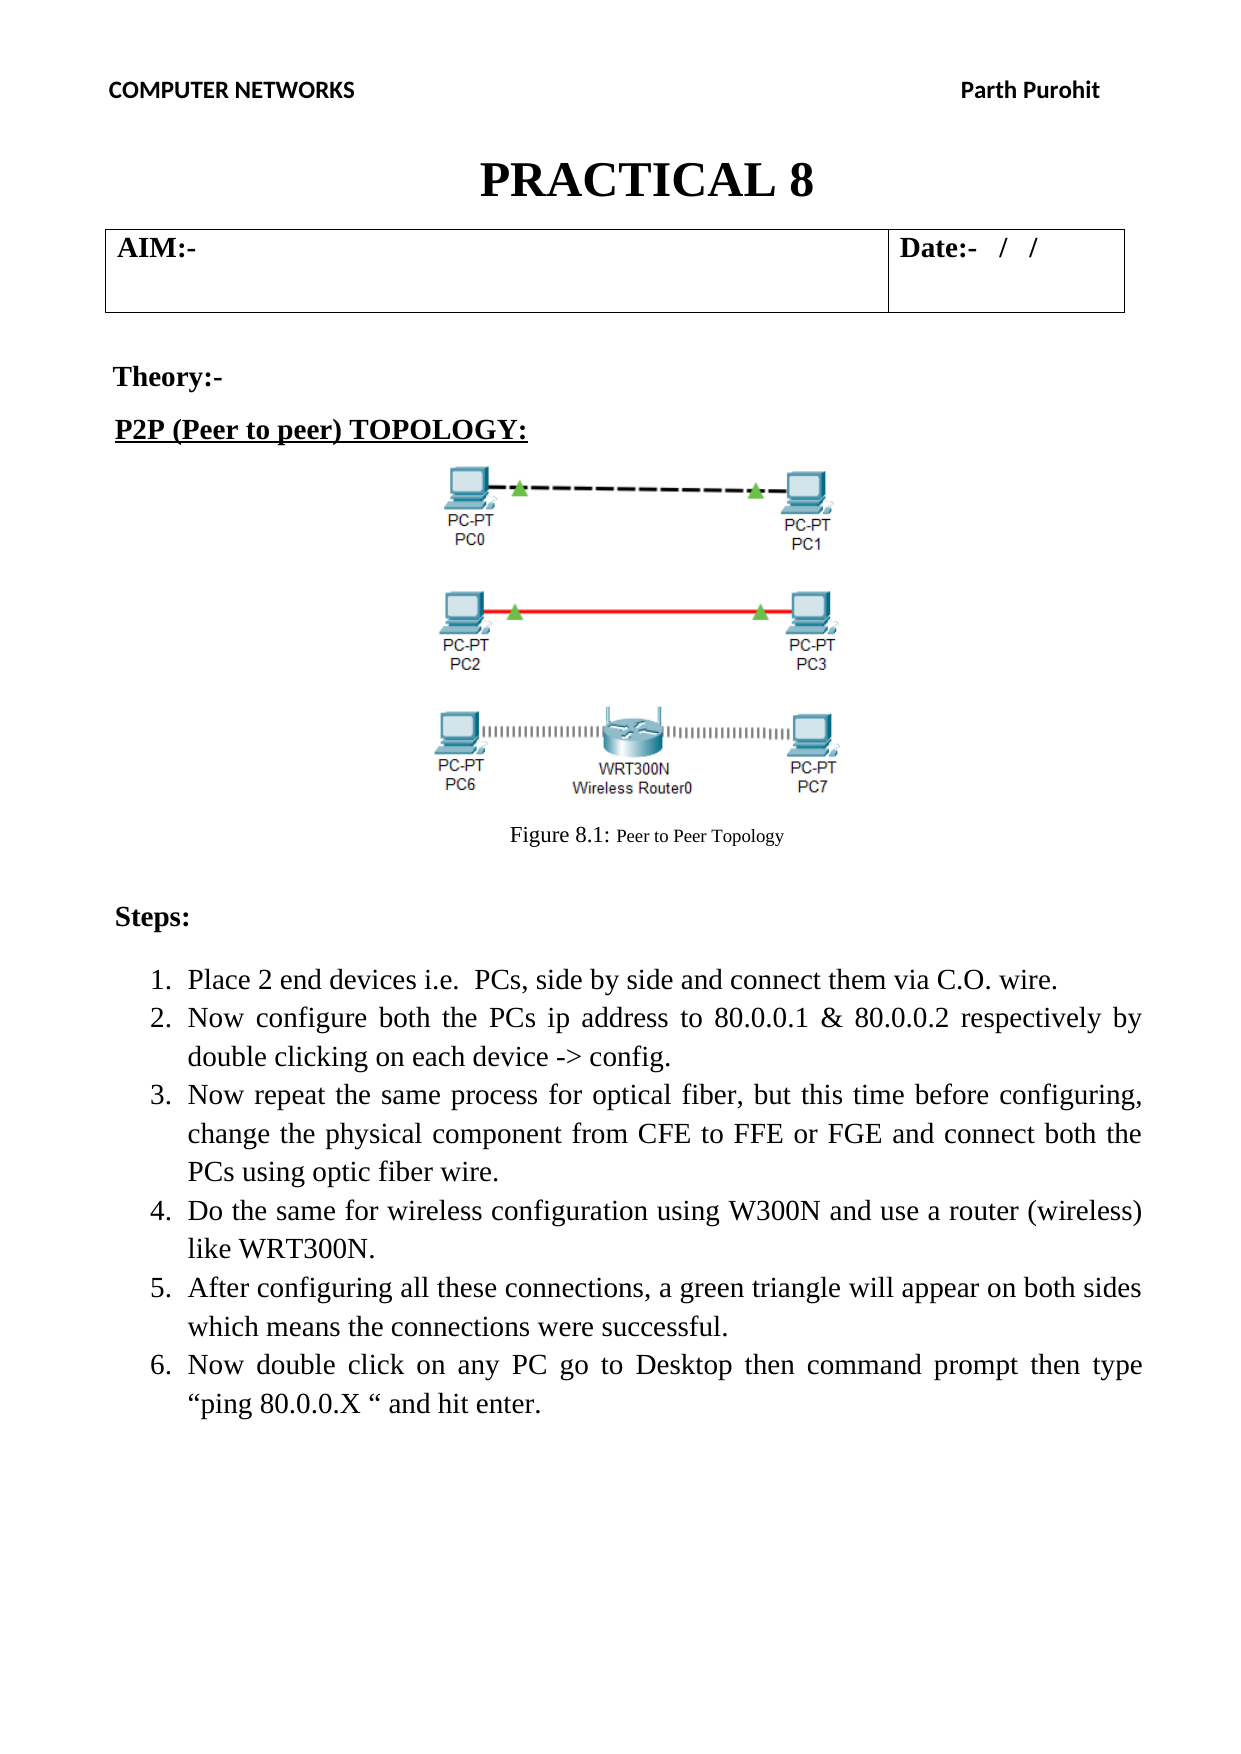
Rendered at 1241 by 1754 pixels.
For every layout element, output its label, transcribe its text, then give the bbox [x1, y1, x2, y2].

table_header AIM:- [106, 230, 888, 312]
text Theory:- [112, 359, 1144, 393]
text Steps: [114, 899, 1144, 933]
list Now configure both the PCs ip address to 80.0.0.1 & 80.0.0.2 respectively by double clicking on each device -> config. [150, 1000, 1144, 1072]
text PRACTICAL 8 [150, 150, 1144, 207]
list Do the same for wireless configuration using W300N and use a router (wireless) like WRT300N. [150, 1193, 1144, 1265]
list After configuring all these connections, a green triangle will appear on both sides which means the connections were successful. [150, 1270, 1144, 1342]
picture [400, 445, 859, 821]
text P2P (Peer to peer) TOPOLOGY: [114, 412, 1144, 446]
text Figure 8.1: Peer to Peer Topology [150, 821, 1144, 847]
list Now repeat the same process for optical fiber, but this time before configuring, change the physical component from CFE to FFE or FGE and connect both the PCs using optic fiber wire. [150, 1077, 1144, 1188]
list Place 2 end devices i.e. PCs, side by side and connect them via C.O. wire. [150, 962, 1144, 995]
list Now double click on any PC go to Desktop then command prompt then type “ping 80.0.0.X “ and hit enter. [150, 1347, 1144, 1419]
table_header Date:- / / [889, 230, 1124, 312]
